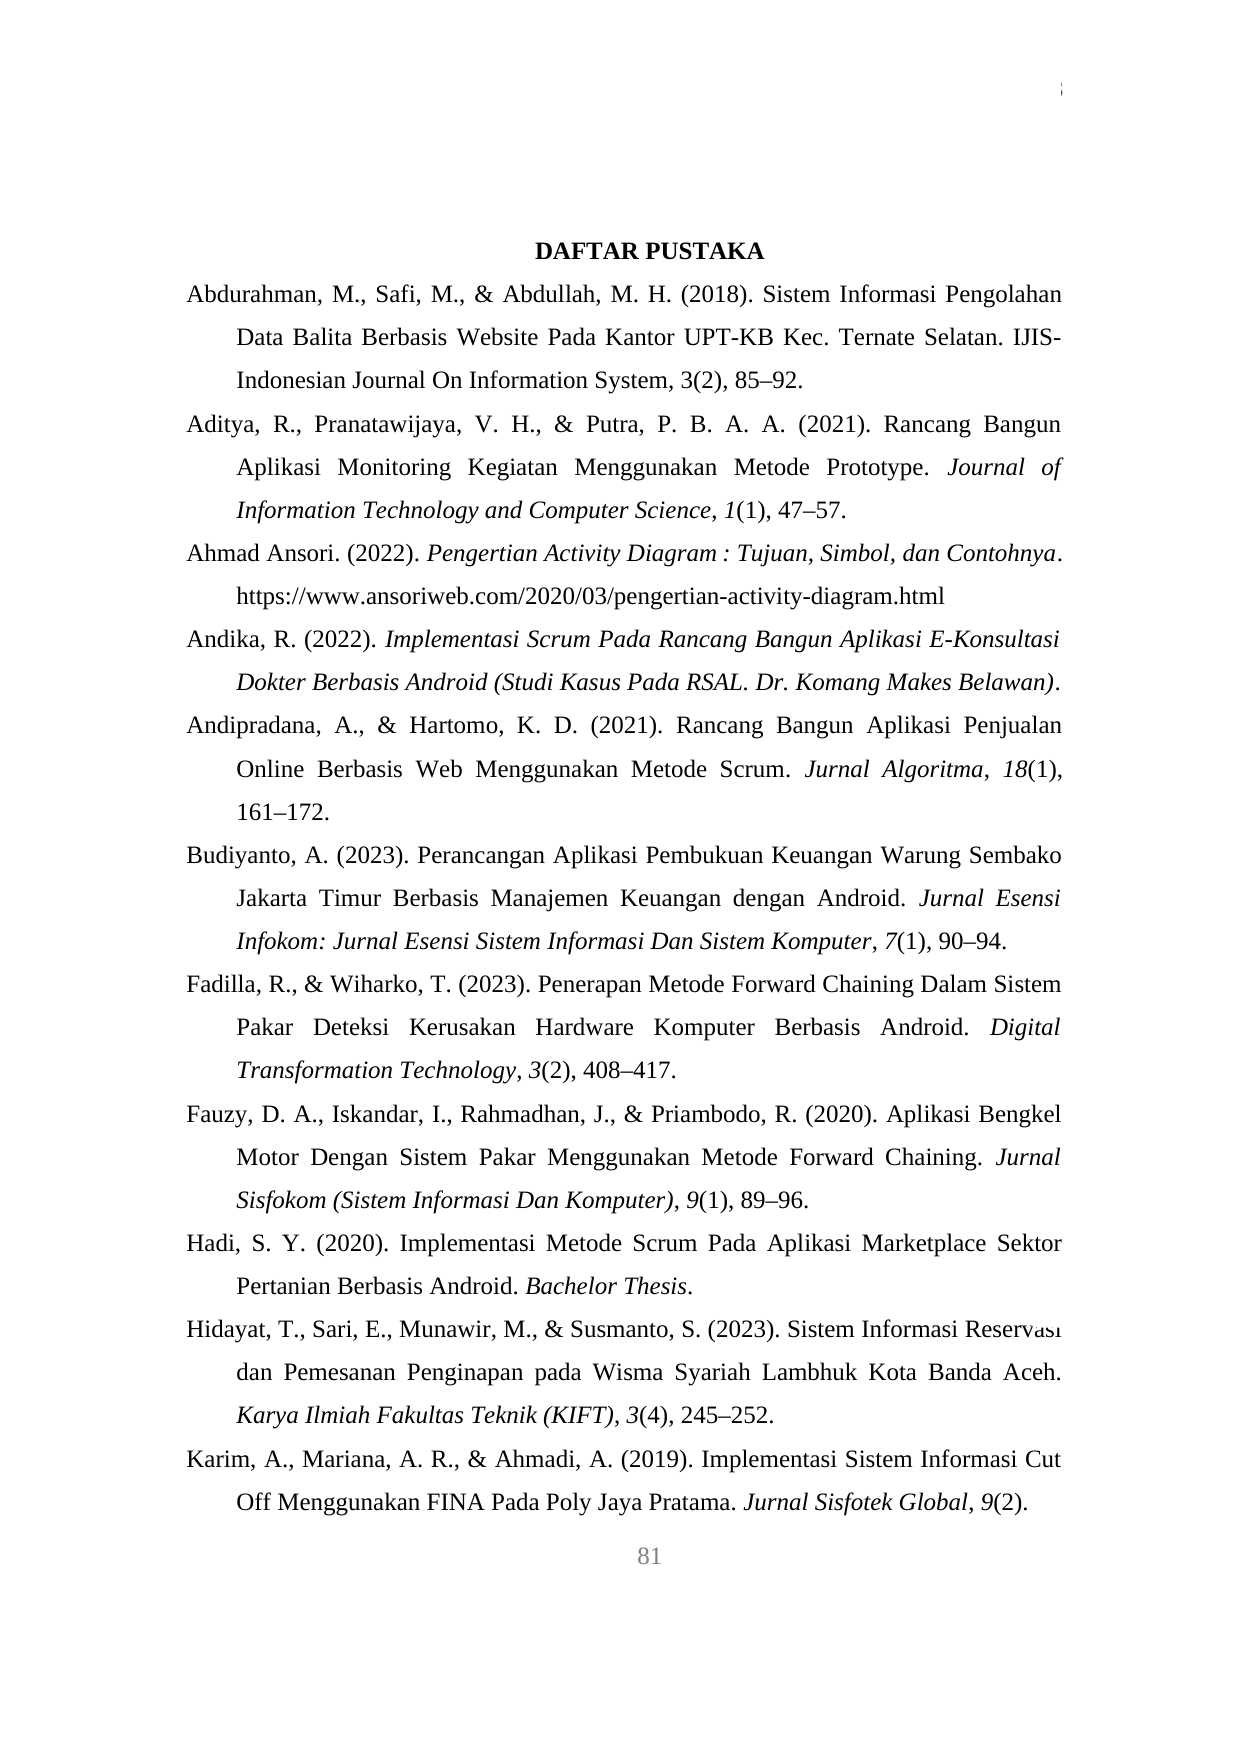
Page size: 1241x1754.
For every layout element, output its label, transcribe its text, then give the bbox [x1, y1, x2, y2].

subtitle DAFTAR PUSTAKA [236, 236, 1063, 265]
